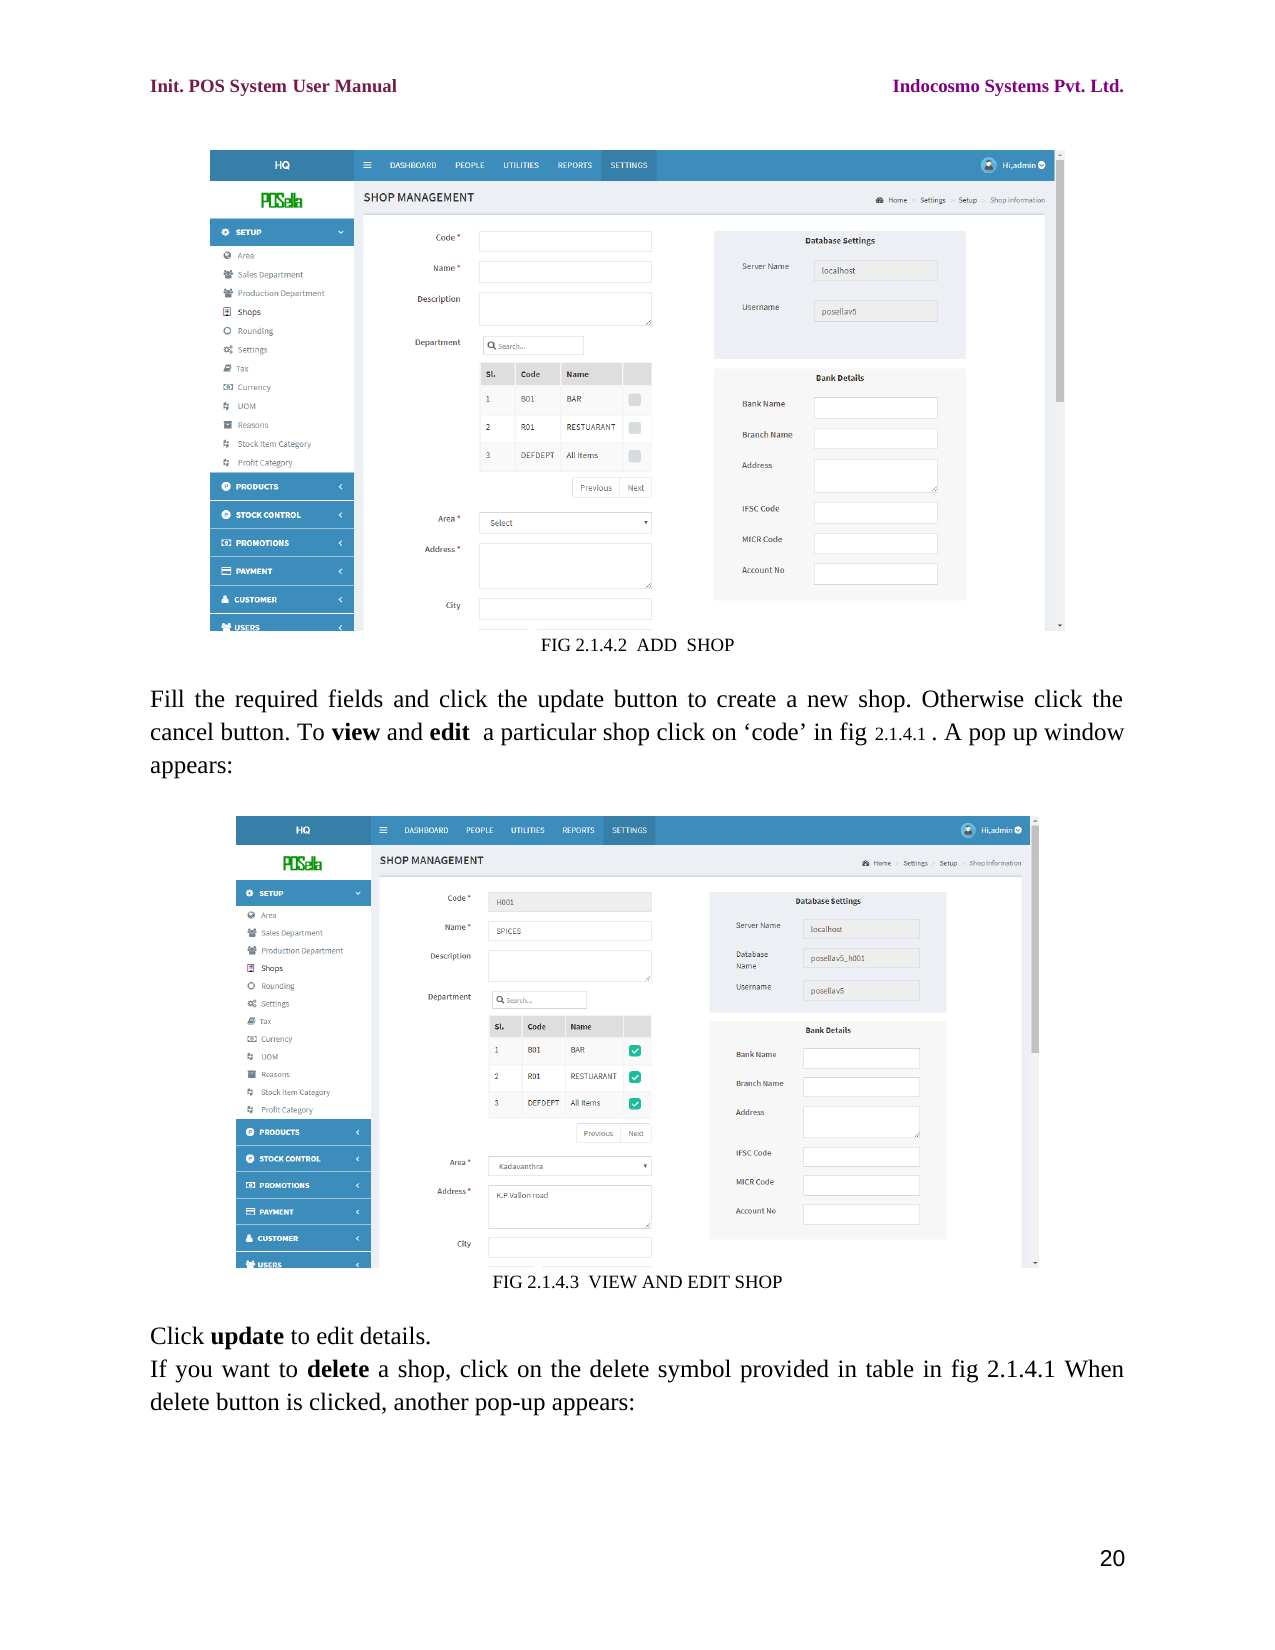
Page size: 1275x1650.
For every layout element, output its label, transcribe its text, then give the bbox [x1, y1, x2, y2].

text Fill the required fields and click the update button to create a new shop. Otherwise click the cancel button. To view and edit a particular shop click on ‘code’ in fig 2.1.4.1 . A pop up window appears: [150, 684, 1125, 779]
text If you want to delete a shop, click on the delete symbol provided in table in fig 2.1.4.1 When delete button is clicked, another pop-up appears: [150, 1354, 1125, 1416]
picture [210, 150, 1065, 631]
text FIG 2.1.4.3 VIEW AND EDIT SHOP [150, 1271, 1125, 1293]
picture [236, 816, 1039, 1268]
text Click update to edit details. [150, 1321, 1125, 1350]
text FIG 2.1.4.2 ADD SHOP [150, 634, 1125, 656]
